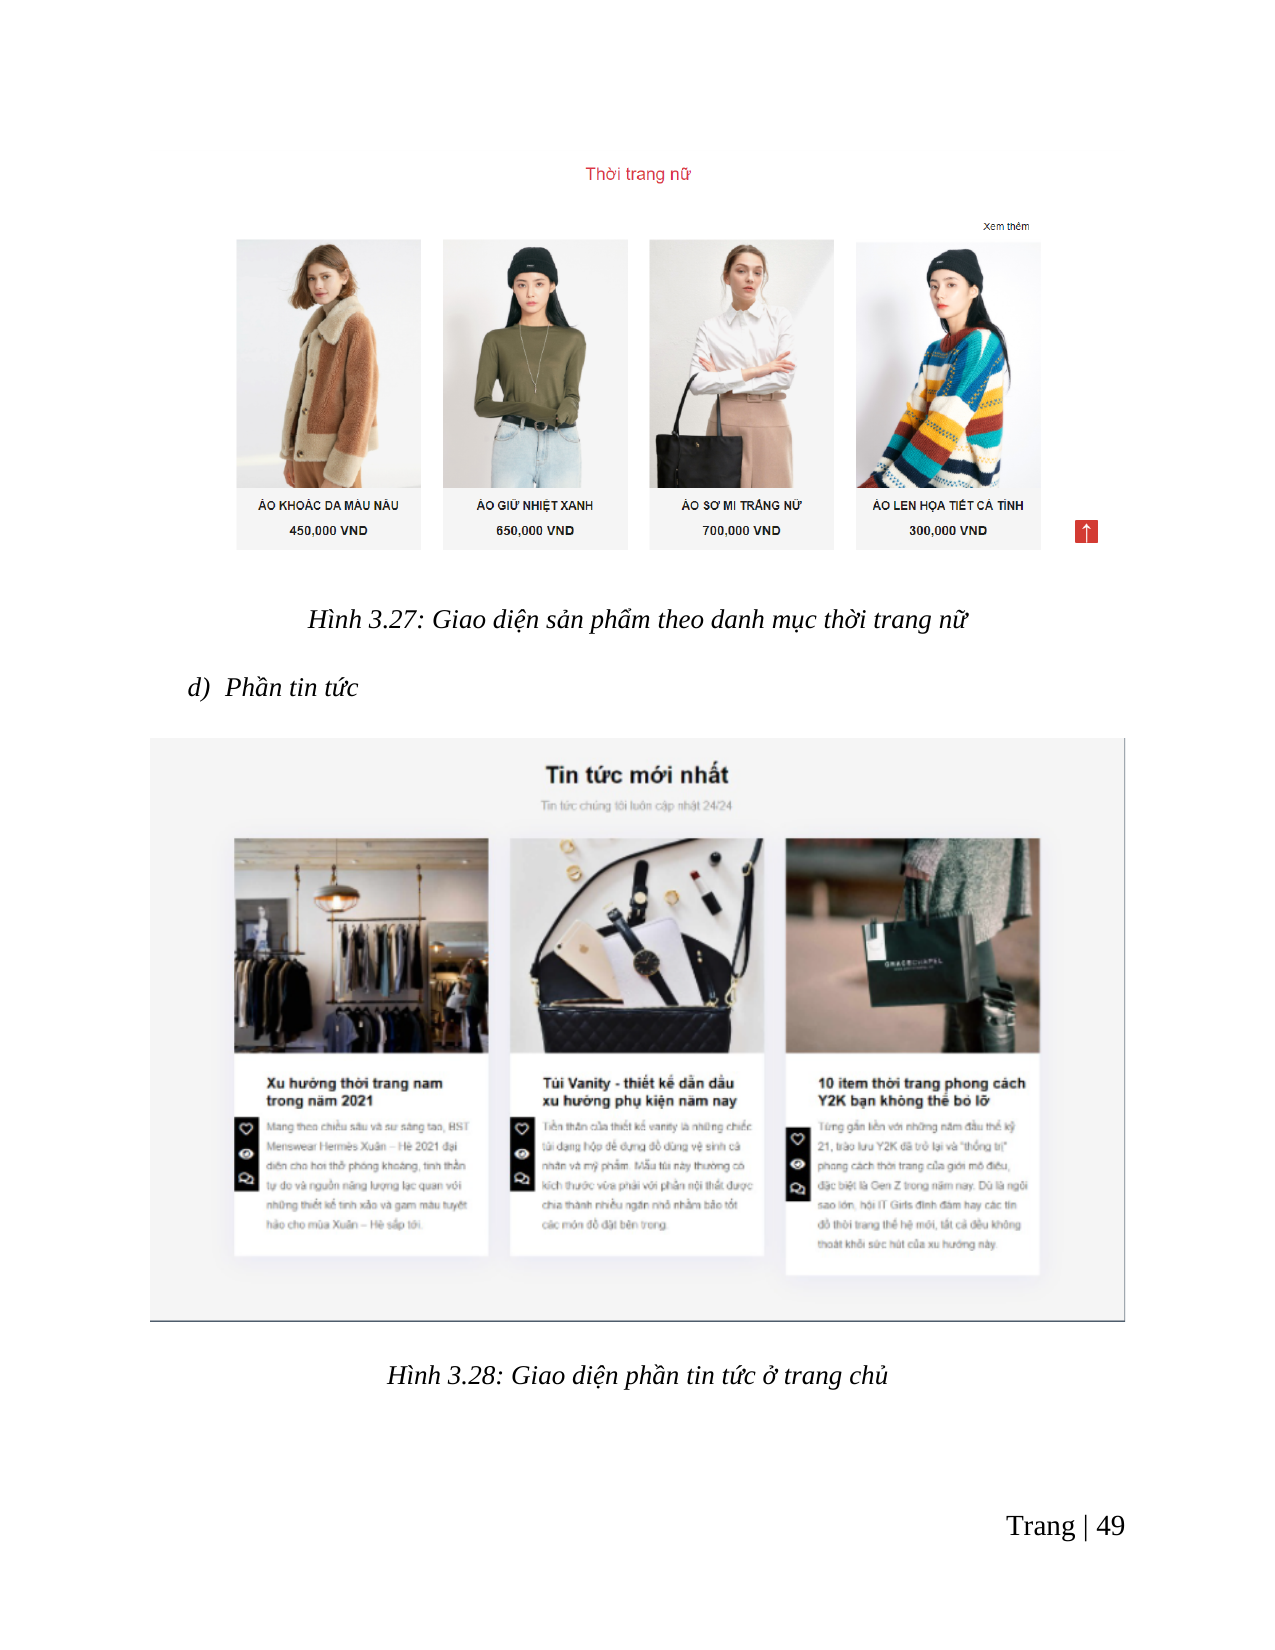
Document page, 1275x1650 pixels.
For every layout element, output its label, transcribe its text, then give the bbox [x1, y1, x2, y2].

picture [150, 738, 1125, 1322]
picture [150, 150, 1125, 566]
list Phần tin tức [187, 671, 1125, 702]
